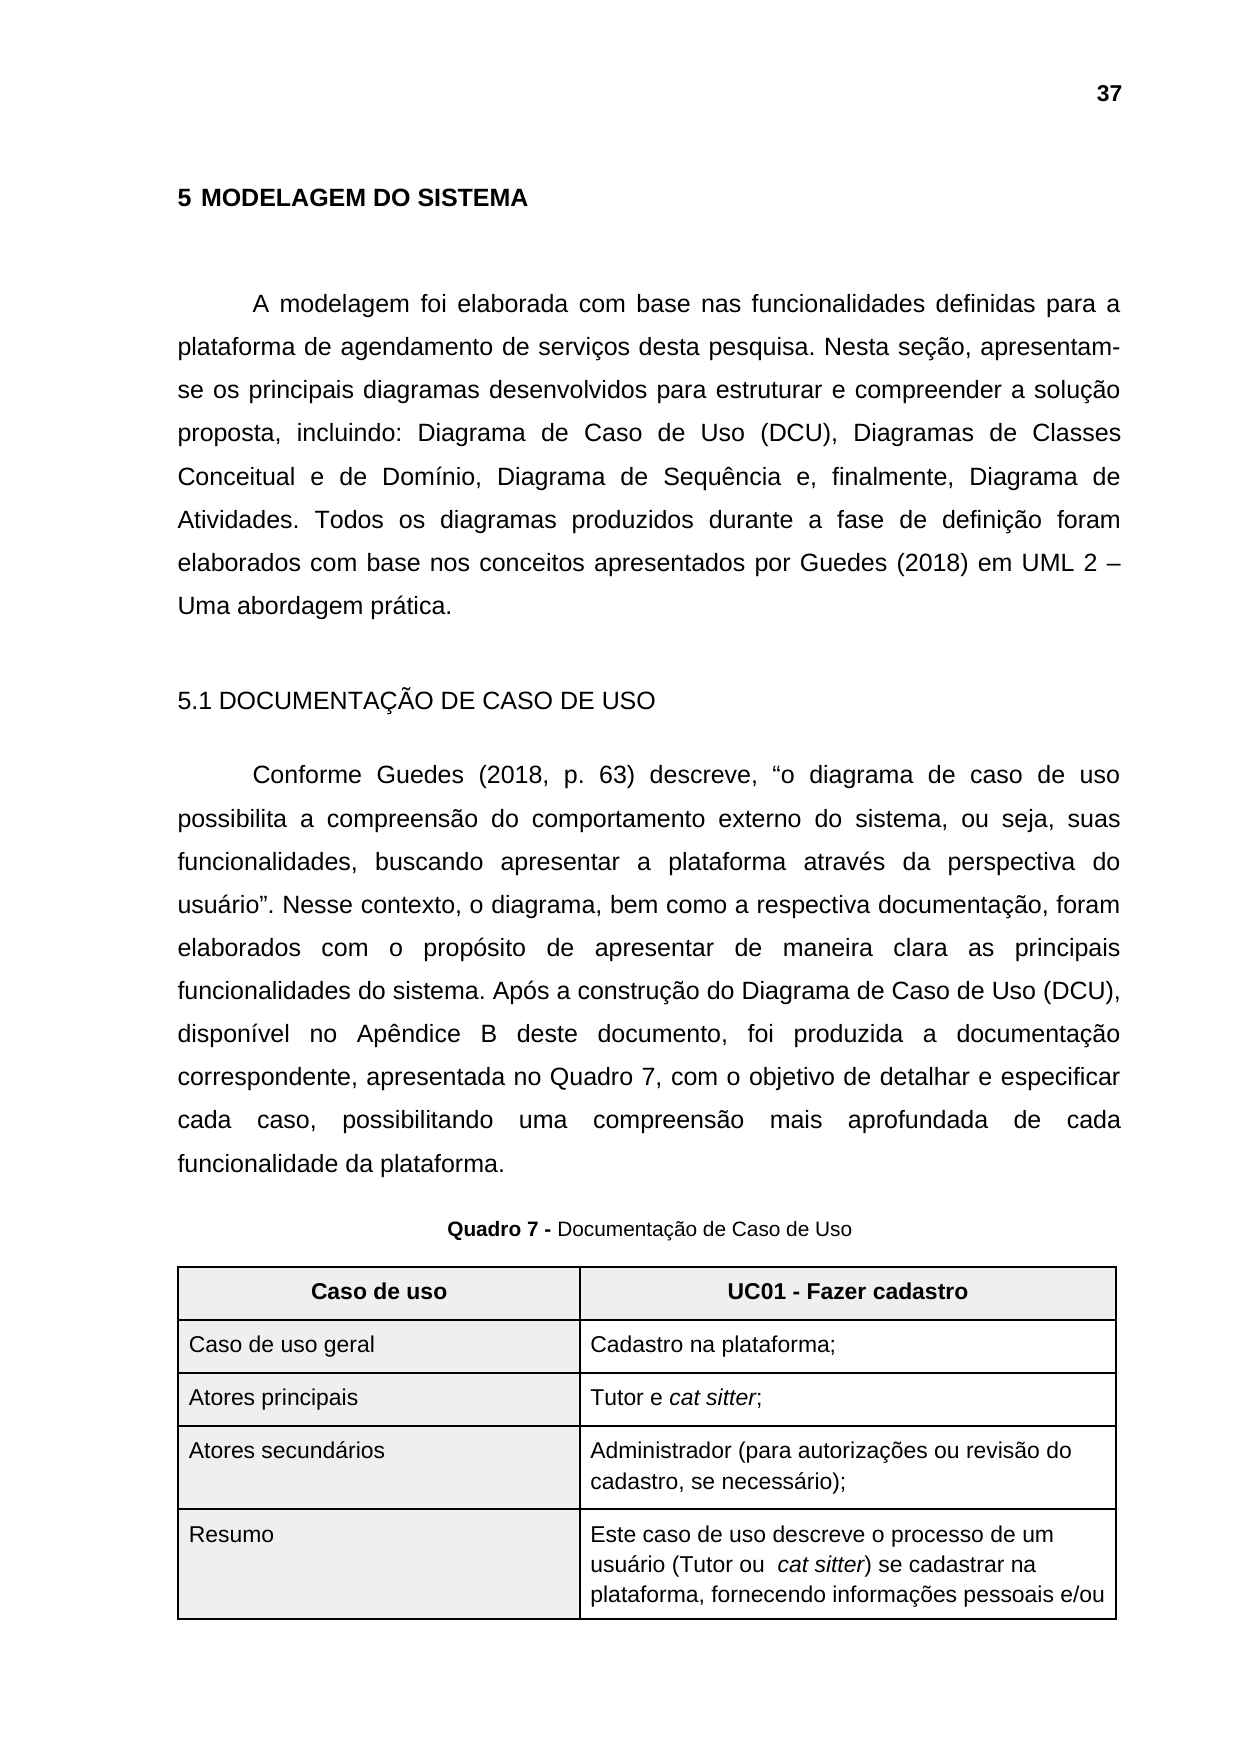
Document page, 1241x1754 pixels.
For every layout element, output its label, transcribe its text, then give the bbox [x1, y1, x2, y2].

table_header Caso de uso [179, 1268, 579, 1319]
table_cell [581, 1510, 1115, 1618]
table_cell Administrador (para autorizações ou revisão do cadastro, se necessário); [581, 1427, 1115, 1508]
subtitle Quadro 7 - Documentação de Caso de Uso [177, 1217, 1122, 1241]
table_cell Resumo [179, 1510, 579, 1618]
text A modelagem foi elaborada com base nas funcionalidades definidas para a plataforma de agendamento de serviços desta pesquisa. Nesta seção, apresentam-se os principais diagramas desenvolvidos para estruturar e compreender a solução proposta, incluindo: Diagrama de Caso de Uso (DCU), Diagramas de Classes Conceitual e de Domínio, Diagrama de Sequência e, finalmente, Diagrama de Atividades. Todos os diagramas produzidos durante a fase de definição foram elaborados com base nos conceitos apresentados por Guedes (2018) em UML 2 – Uma abordagem prática. [177, 289, 1122, 620]
table_cell Tutor e cat sitter; [581, 1374, 1115, 1425]
subtitle DOCUMENTAÇÃO DE CASO DE USO [177, 686, 1122, 715]
table_cell Caso de uso geral [179, 1321, 579, 1372]
subtitle MODELAGEM DO SISTEMA [177, 183, 1122, 212]
table_cell Atores principais [179, 1374, 579, 1425]
table_header UC01 - Fazer cadastro [581, 1268, 1115, 1319]
table_cell Atores secundários [179, 1427, 579, 1508]
table_cell Cadastro na plataforma; [581, 1321, 1115, 1372]
text Conforme Guedes (2018, p. 63) descreve, “o diagrama de caso de uso possibilita a compreensão do comportamento externo do sistema, ou seja, suas funcionalidades, buscando apresentar a plataforma através da perspectiva do usuário”. Nesse contexto, o diagrama, bem como a respectiva documentação, foram elaborados com o propósito de apresentar de maneira clara as principais funcionalidades do sistema. Após a construção do Diagrama de Caso de Uso (DCU), disponível no Apêndice B deste documento, foi produzida a documentação correspondente, apresentada no Quadro 7, com o objetivo de detalhar e especificar cada caso, possibilitando uma compreensão mais aprofundada de cada funcionalidade da plataforma. [177, 760, 1122, 1177]
